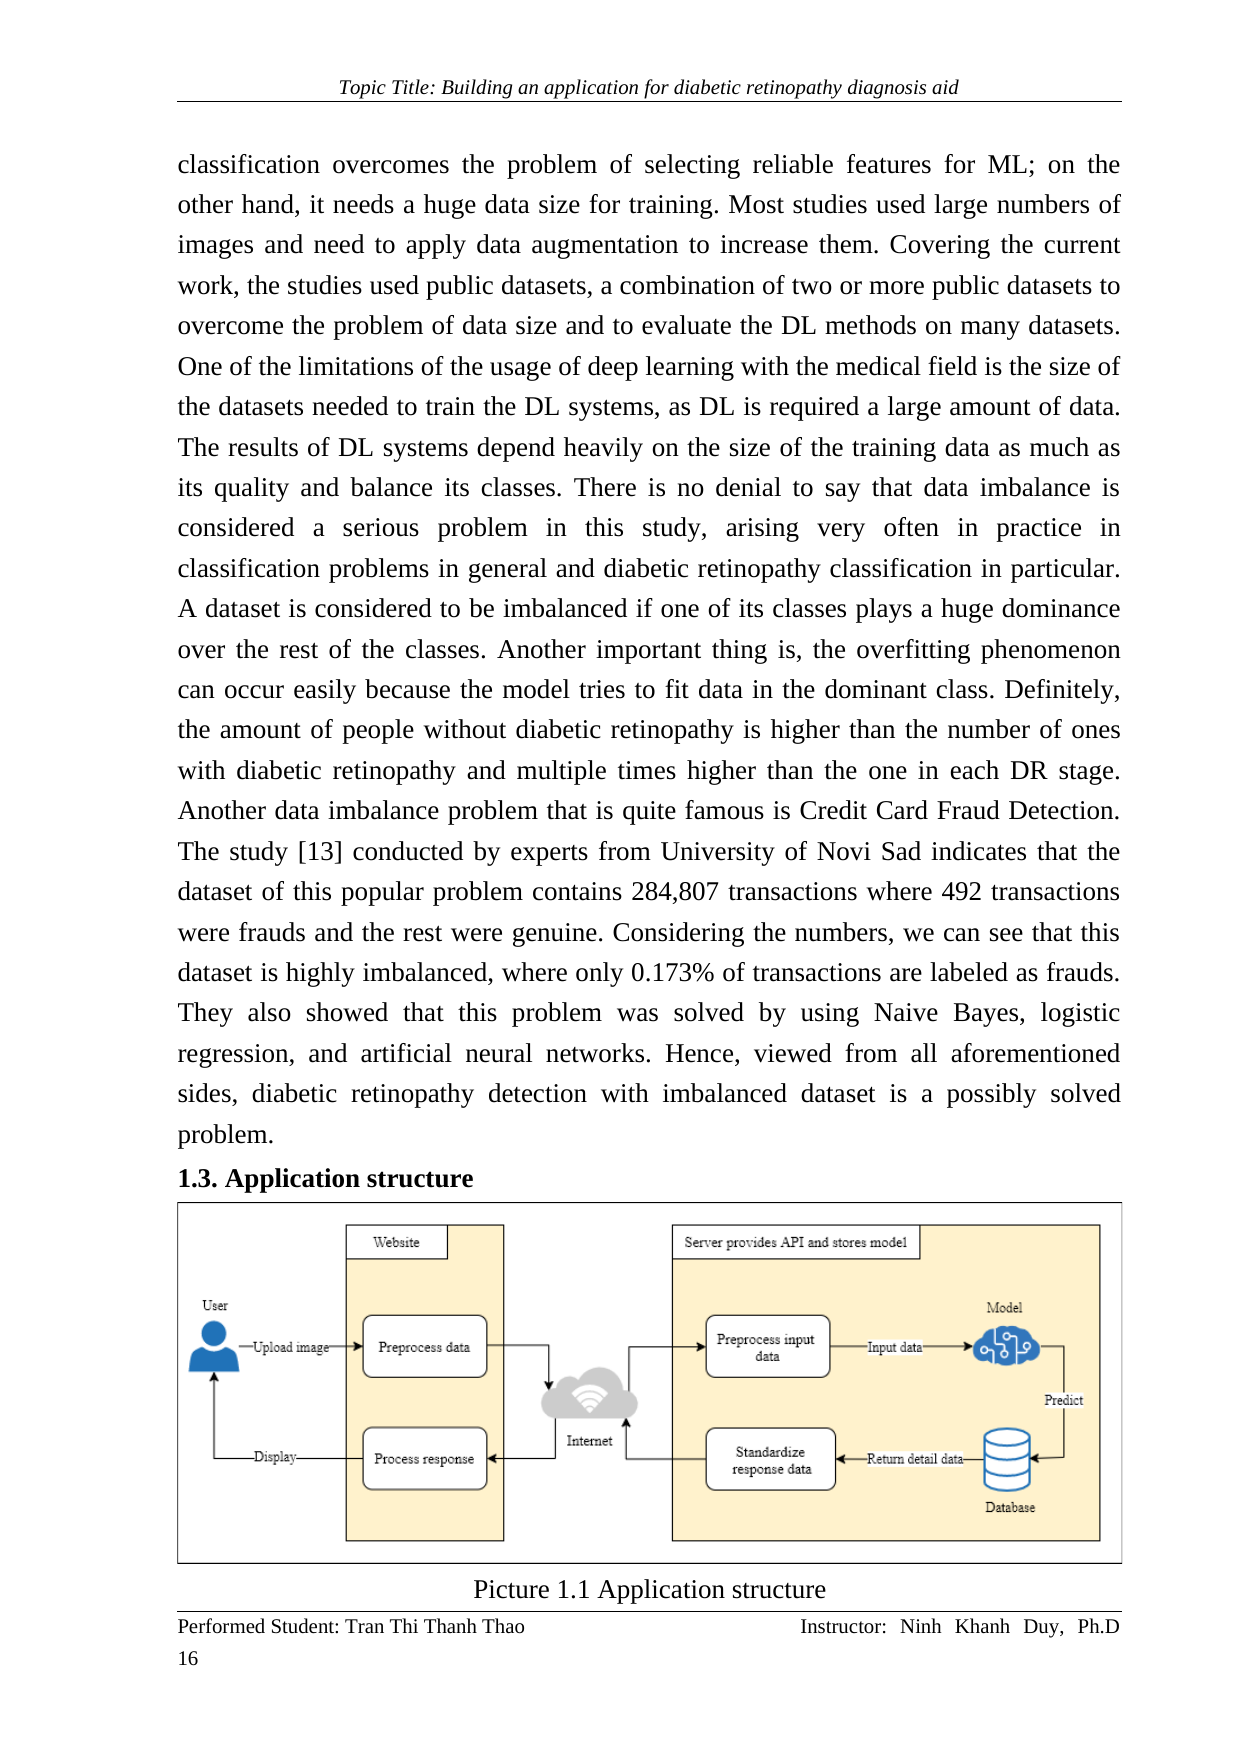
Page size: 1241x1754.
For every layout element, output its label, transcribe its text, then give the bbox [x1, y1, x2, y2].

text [177, 148, 1122, 1149]
subtitle 1.3. Application structure [177, 1162, 1122, 1193]
picture [177, 1202, 1123, 1564]
text Picture 1.1 Application structure [177, 1573, 1122, 1604]
